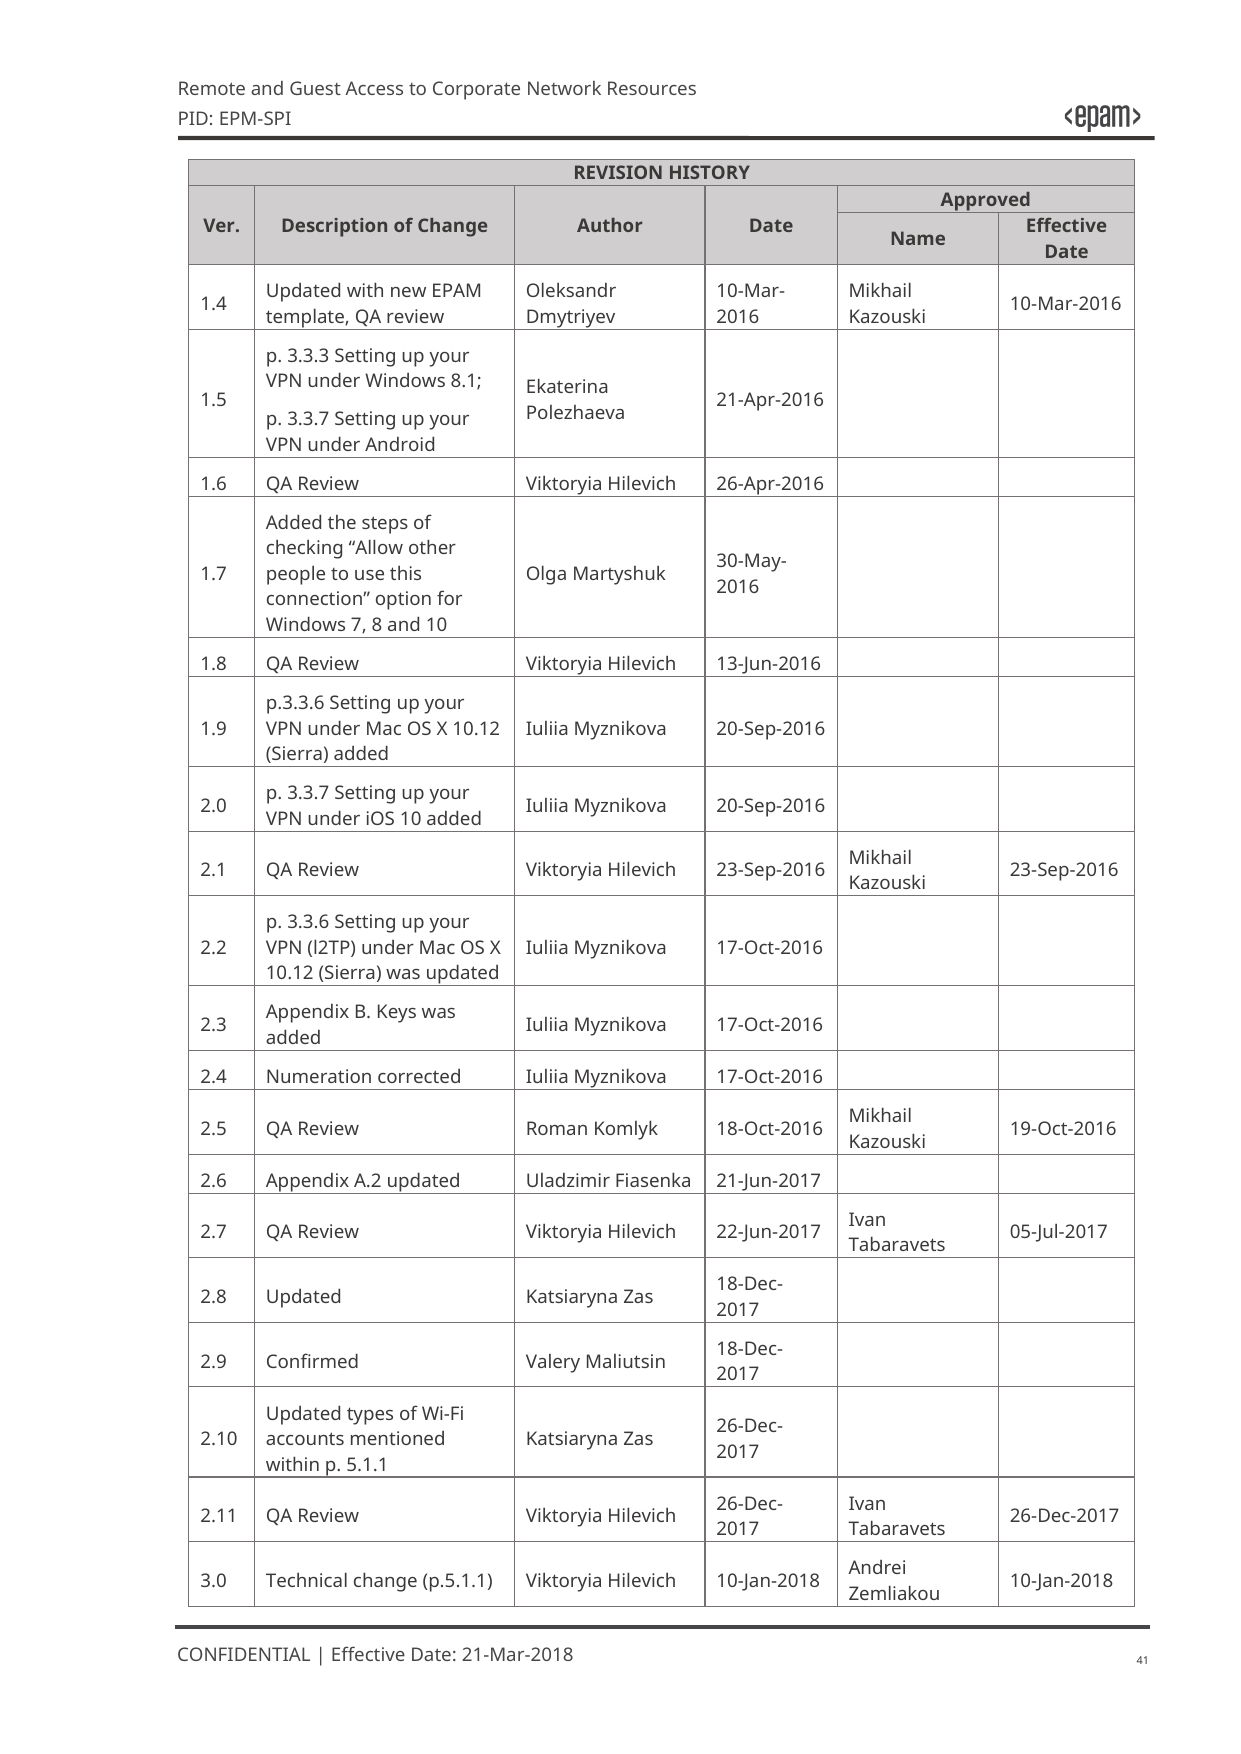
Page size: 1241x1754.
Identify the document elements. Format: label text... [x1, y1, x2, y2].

table_cell Updated with new EPAM template, QA review [255, 265, 514, 328]
table_cell Iuliia Myznikova [515, 677, 704, 766]
table_cell Viktoryia Hilevich [515, 1542, 704, 1606]
table_cell 17-Oct-2016 [706, 986, 837, 1050]
table_cell Mikhail Kazouski [838, 1090, 998, 1153]
table_cell [999, 497, 1134, 637]
table_cell 2.1 [189, 832, 254, 895]
table_cell [838, 1323, 998, 1386]
table_cell 10-Mar-2016 [999, 265, 1134, 328]
table_cell [999, 330, 1134, 457]
table_cell [999, 1155, 1134, 1192]
table_cell 19-Oct-2016 [999, 1090, 1134, 1153]
table_cell [999, 767, 1134, 831]
table_cell [838, 767, 998, 831]
table_cell 2.11 [189, 1478, 254, 1541]
table_cell 21-Jun-2017 [706, 1155, 837, 1192]
table_cell 1.9 [189, 677, 254, 766]
table_cell 23-Sep-2016 [999, 832, 1134, 895]
table_cell Ver. [189, 186, 254, 264]
table_cell 2.3 [189, 986, 254, 1050]
table_cell Numeration corrected [255, 1051, 514, 1089]
table_cell Ekaterina Polezhaeva [515, 330, 704, 457]
table_cell 2.2 [189, 896, 254, 985]
table_cell 1.4 [189, 265, 254, 328]
table_cell 2.8 [189, 1258, 254, 1322]
table_cell p. 3.3.3 Setting up your VPN under Windows 8.1; p. 3.3.7 Setting up your VPN under Android [255, 330, 514, 457]
table_cell Technical change (p.5.1.1) [255, 1542, 514, 1606]
table_cell 17-Oct-2016 [706, 1051, 837, 1089]
table_cell 18-Oct-2016 [706, 1090, 837, 1153]
table_cell Author [515, 186, 704, 264]
table_cell [838, 458, 998, 496]
table_cell [838, 986, 998, 1050]
table_cell 30-May-2016 [706, 497, 837, 637]
table_cell QA Review [255, 638, 514, 676]
table_cell Olga Martyshuk [515, 497, 704, 637]
table_cell Updated [255, 1258, 514, 1322]
table_cell QA Review [255, 1090, 514, 1153]
table_cell 2.6 [189, 1155, 254, 1192]
table_cell p. 3.3.7 Setting up your VPN under iOS 10 added [255, 767, 514, 831]
table_cell 1.8 [189, 638, 254, 676]
table_cell 1.5 [189, 330, 254, 457]
table_cell [999, 986, 1134, 1050]
table_cell Katsiaryna Zas [515, 1387, 704, 1476]
table_cell 17-Oct-2016 [706, 896, 837, 985]
table_cell Andrei Zemliakou [838, 1542, 998, 1606]
table_cell 3.0 [189, 1542, 254, 1606]
table_cell [838, 1051, 998, 1089]
table_cell Ivan Tabaravets [838, 1478, 998, 1541]
table_cell [999, 677, 1134, 766]
table_cell [838, 330, 998, 457]
table_cell [999, 1258, 1134, 1322]
table_cell 10-Jan-2018 [999, 1542, 1134, 1606]
table_cell Viktoryia Hilevich [515, 458, 704, 496]
table_cell 1.7 [189, 497, 254, 637]
table_cell Added the steps of checking “Allow other people to use this connection” option for Windows 7, 8 and 10 [255, 497, 514, 637]
table_cell [999, 896, 1134, 985]
table_cell Iuliia Myznikova [515, 896, 704, 985]
table_cell Appendix B. Keys was added [255, 986, 514, 1050]
table_cell 1.6 [189, 458, 254, 496]
table_cell Date [706, 186, 837, 264]
table_cell Katsiaryna Zas [515, 1258, 704, 1322]
table_cell 2.5 [189, 1090, 254, 1153]
table_cell Uladzimir Fiasenka [515, 1155, 704, 1192]
table_cell Viktoryia Hilevich [515, 1194, 704, 1257]
table_cell 2.7 [189, 1194, 254, 1257]
table_cell 2.9 [189, 1323, 254, 1386]
table_cell Viktoryia Hilevich [515, 832, 704, 895]
table_cell 2.4 [189, 1051, 254, 1089]
table_cell QA Review [255, 1194, 514, 1257]
table_cell Valery Maliutsin [515, 1323, 704, 1386]
table_cell [999, 1051, 1134, 1089]
table_cell Description of Change [255, 186, 514, 264]
table_cell [999, 458, 1134, 496]
table_cell 26-Dec-2017 [999, 1478, 1134, 1541]
table_cell Updated types of Wi-Fi accounts mentioned within p. 5.1.1 [255, 1387, 514, 1476]
table_cell [999, 638, 1134, 676]
table_cell 18-Dec-2017 [706, 1323, 837, 1386]
table_cell 20-Sep-2016 [706, 677, 837, 766]
table_cell [838, 497, 998, 637]
table_cell 23-Sep-2016 [706, 832, 837, 895]
table_cell [838, 896, 998, 985]
table_cell [838, 677, 998, 766]
table_cell 26-Apr-2016 [706, 458, 837, 496]
table_cell 05-Jul-2017 [999, 1194, 1134, 1257]
table_cell p. 3.3.6 Setting up your VPN (l2TP) under Mac OS X 10.12 (Sierra) was updated [255, 896, 514, 985]
table_cell Approved [838, 186, 1134, 212]
table_cell QA Review [255, 1478, 514, 1541]
table_cell p.3.3.6 Setting up your VPN under Mac OS X 10.12 (Sierra) added [255, 677, 514, 766]
table_cell QA Review [255, 832, 514, 895]
table_cell Name [838, 213, 998, 264]
table_cell Viktoryia Hilevich [515, 638, 704, 676]
table_cell 18-Dec-2017 [706, 1258, 837, 1322]
table_cell Mikhail Kazouski [838, 832, 998, 895]
table_cell Effective Date [999, 213, 1134, 264]
table_cell Mikhail Kazouski [838, 265, 998, 328]
table_cell 2.0 [189, 767, 254, 831]
table_cell [838, 638, 998, 676]
table_cell [999, 1387, 1134, 1476]
table_cell 20-Sep-2016 [706, 767, 837, 831]
table_cell 10-Jan-2018 [706, 1542, 837, 1606]
table_cell 26-Dec-2017 [706, 1478, 837, 1541]
table_cell 2.10 [189, 1387, 254, 1476]
table_header REVISION HISTORY [189, 160, 1134, 185]
table_cell Viktoryia Hilevich [515, 1478, 704, 1541]
table_cell Oleksandr Dmytriyev [515, 265, 704, 328]
table_cell [838, 1387, 998, 1476]
table_cell [838, 1258, 998, 1322]
table_cell 26-Dec-2017 [706, 1387, 837, 1476]
table_cell Roman Komlyk [515, 1090, 704, 1153]
table_cell 10-Mar-2016 [706, 265, 837, 328]
table_cell QA Review [255, 458, 514, 496]
table_cell Iuliia Myznikova [515, 1051, 704, 1089]
table_cell Ivan Tabaravets [838, 1194, 998, 1257]
table_cell 13-Jun-2016 [706, 638, 837, 676]
table_cell 22-Jun-2017 [706, 1194, 837, 1257]
table_cell [838, 1155, 998, 1192]
table_cell 21-Apr-2016 [706, 330, 837, 457]
table_cell Iuliia Myznikova [515, 986, 704, 1050]
table_cell Appendix A.2 updated [255, 1155, 514, 1192]
table_cell Iuliia Myznikova [515, 767, 704, 831]
table_cell [999, 1323, 1134, 1386]
table_cell Confirmed [255, 1323, 514, 1386]
